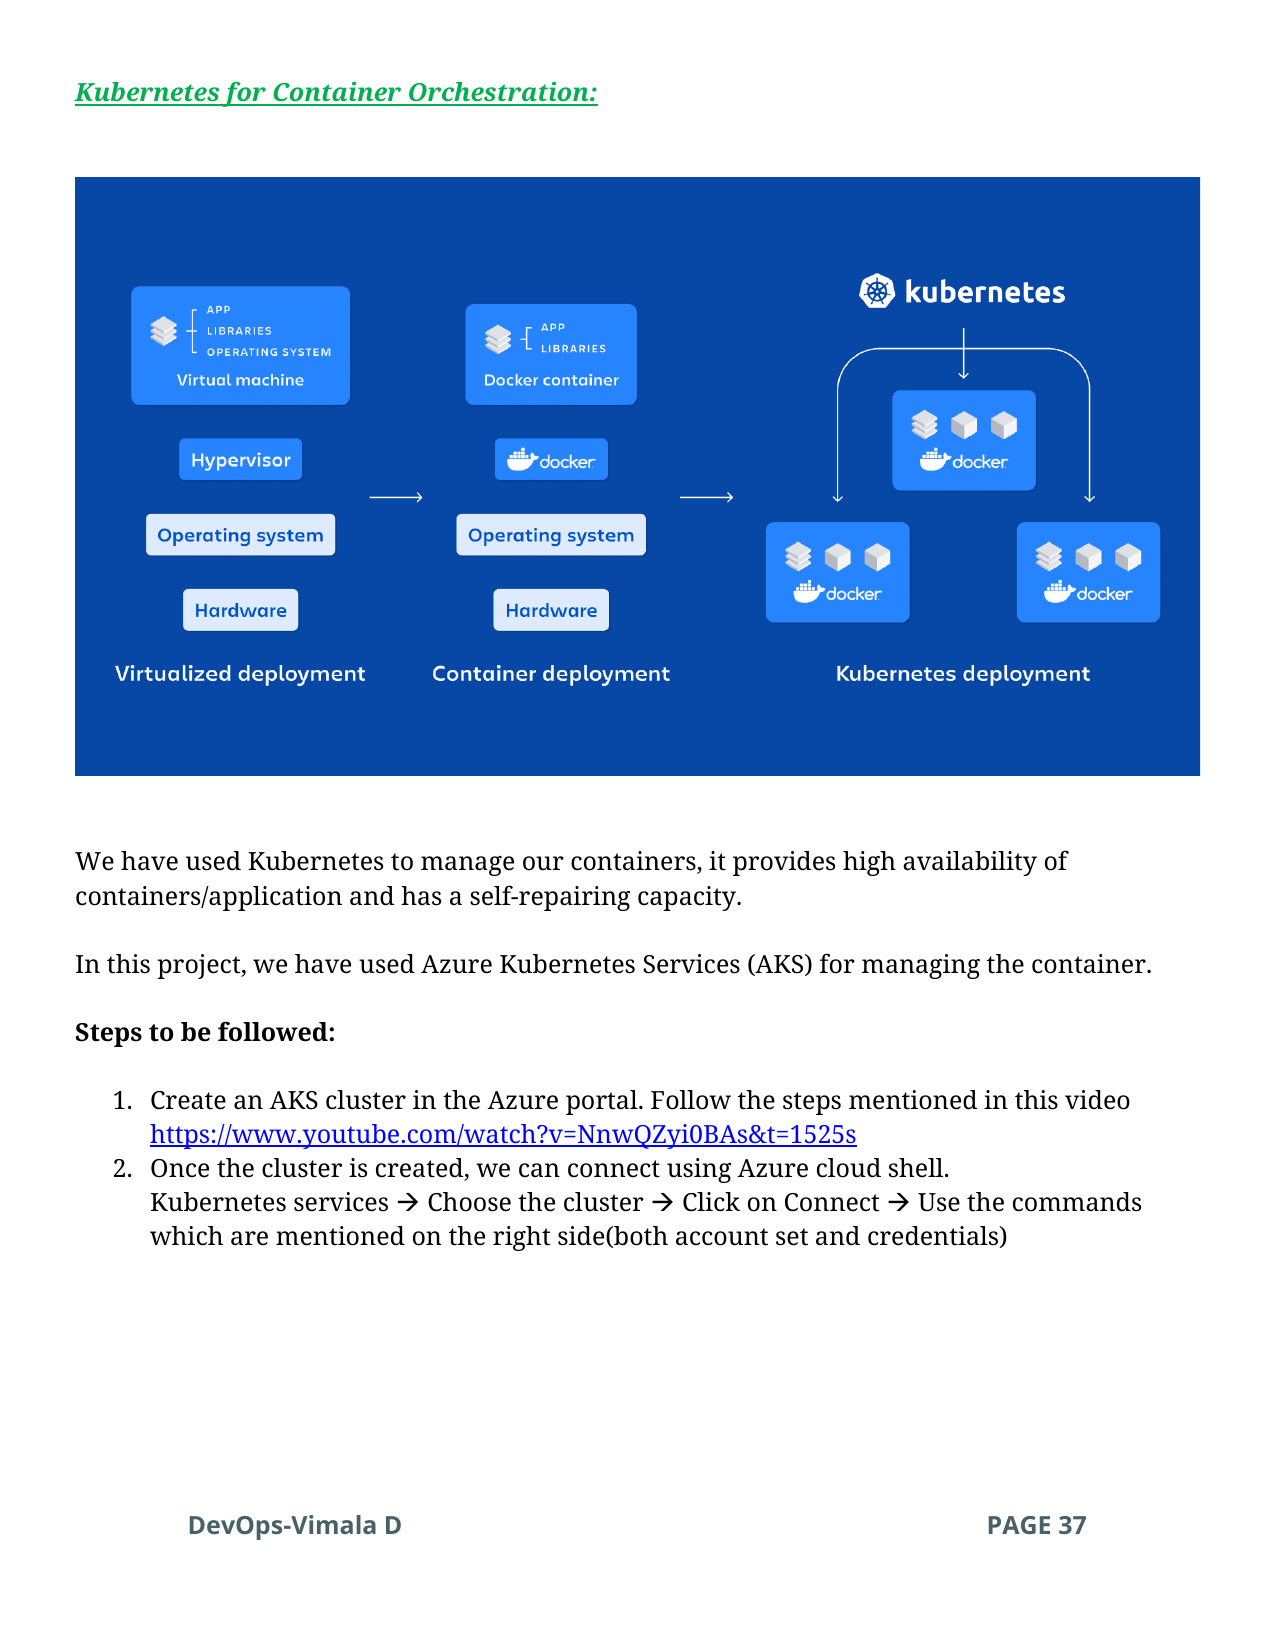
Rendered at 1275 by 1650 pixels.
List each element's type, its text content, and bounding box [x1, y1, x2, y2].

text We have used Kubernetes to manage our containers, it provides high availability of containers/application and has a self-repairing capacity. [75, 844, 1200, 912]
picture [75, 177, 1200, 776]
list Once the cluster is created, we can connect using Azure cloud shell. [112, 1151, 1200, 1185]
text Kubernetes for Container Orchestration: [75, 75, 1200, 109]
text In this project, we have used Azure Kubernetes Services (AKS) for managing the container. [75, 946, 1200, 980]
list Kubernetes services Choose the cluster Click on Connect Use the commands which are mentioned on the right side(both account set and credentials) [150, 1185, 1200, 1253]
text Steps to be followed: [75, 1014, 1200, 1048]
list Create an AKS cluster in the Azure portal. Follow the steps mentioned in this video https://www.youtube.com/watch?v=NnwQZyi0BAs&t=1525s [112, 1082, 1200, 1151]
